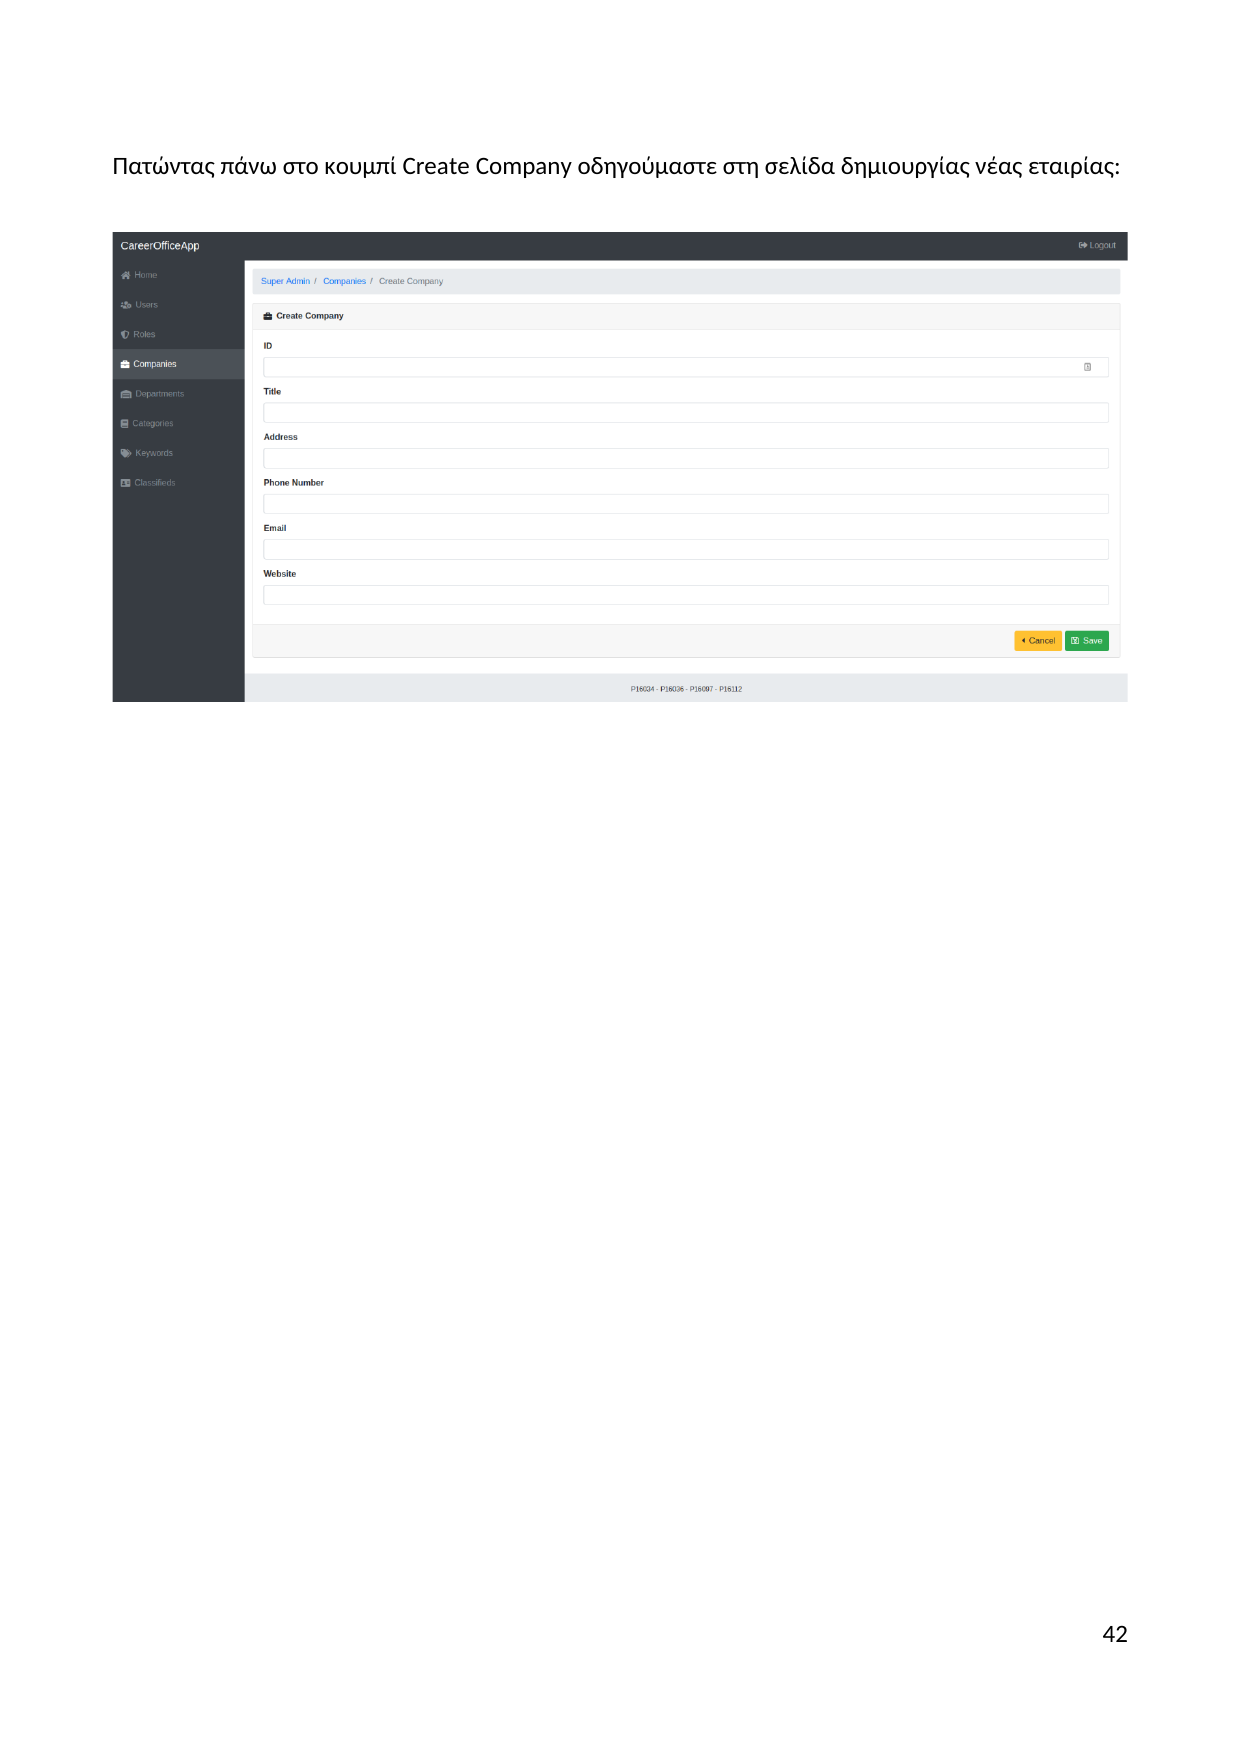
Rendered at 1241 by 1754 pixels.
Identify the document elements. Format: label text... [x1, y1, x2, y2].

text Πατώντας πάνω στο κουμπί Create Company οδηγούμαστε στη σελίδα δημιουργίας νέας εταιρίας: [112, 150, 1128, 181]
picture [112, 232, 1128, 702]
